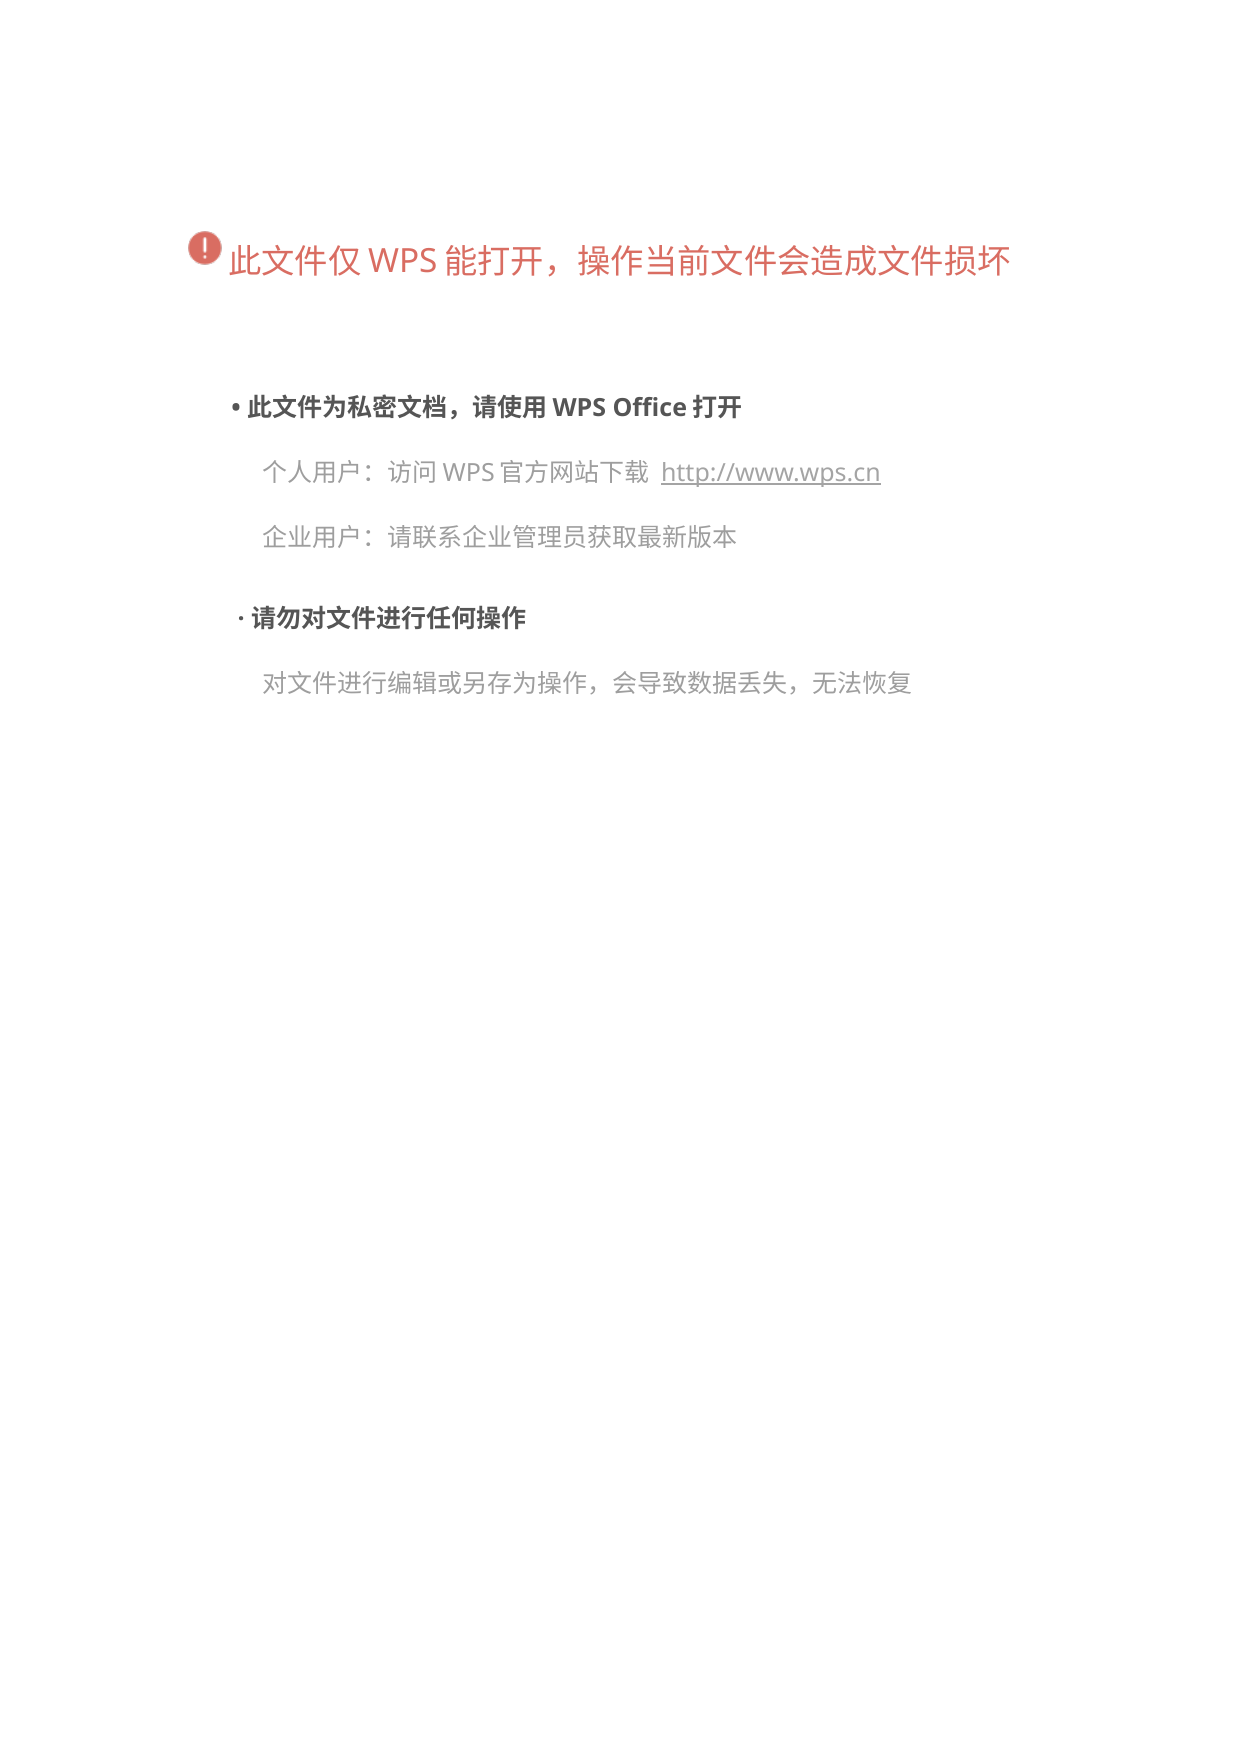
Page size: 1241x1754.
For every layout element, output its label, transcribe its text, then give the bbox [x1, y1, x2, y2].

text 个人用户：访问WPS官方网站下载 http://www.wps.cn [187, 438, 1053, 503]
text 此文件仅WPS能打开，操作当前文件会造成文件损坏 [187, 227, 1053, 292]
text 企业用户：请联系企业管理员获取最新版本 [187, 503, 1053, 568]
text 对文件进行编辑或另存为操作，会导致数据丢失，无法恢复 [187, 649, 1053, 714]
text • 此文件为私密文档，请使用WPS Office打开 [187, 373, 1053, 438]
picture [187, 230, 223, 266]
text · 请勿对文件进行任何操作 [187, 584, 1053, 649]
